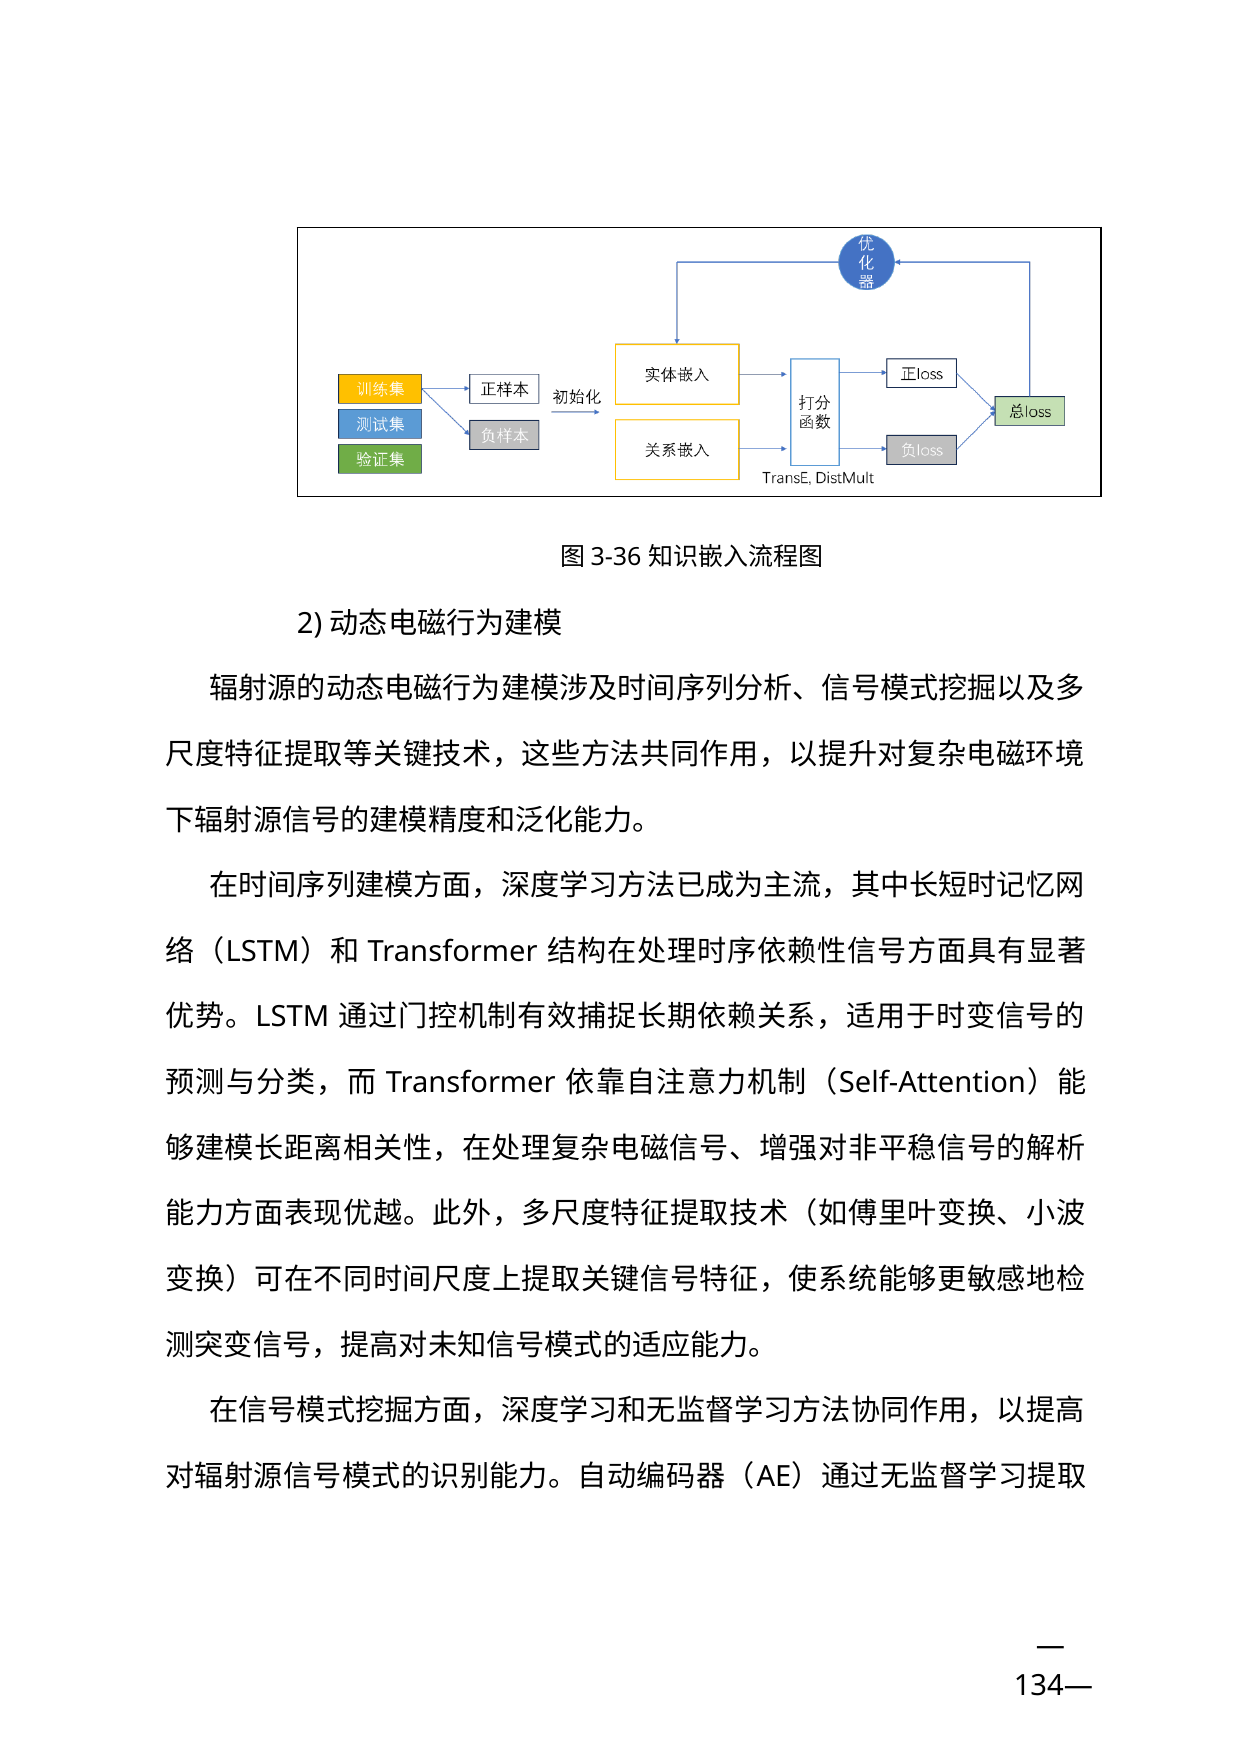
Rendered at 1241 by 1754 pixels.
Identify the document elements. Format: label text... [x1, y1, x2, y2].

picture [338, 228, 1065, 496]
text 图3-36 知识嵌入流程图 [253, 522, 1087, 588]
text 在时间序列建模方面，深度学习方法已成为主流，其中长短时记忆网络（LSTM）和 Transformer 结构在处理时序依赖性信号方面具有显著优势。LSTM 通过门控机制有效捕捉长期依赖关系，适用于时变信号的预测与分类，而 Transformer 依靠自注意力机制（Self-Attention）能够建模长距离相关性，在处理复杂电磁信号、增强对非平稳信号的解析能力方面表现优越。此外，多尺度特征提取技术（如傅里叶变换、小波变换）可在不同时间尺度上提取关键信号特征，使系统能够更敏感地检测突变信号，提高对未知信号模式的适应能力。 [165, 850, 1087, 1375]
text 2) 动态电磁行为建模 [253, 588, 1087, 653]
text 辐射源的动态电磁行为建模涉及时间序列分析、信号模式挖掘以及多尺度特征提取等关键技术，这些方法共同作用，以提升对复杂电磁环境下辐射源信号的建模精度和泛化能力。 [165, 653, 1087, 850]
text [165, 1375, 1087, 1506]
